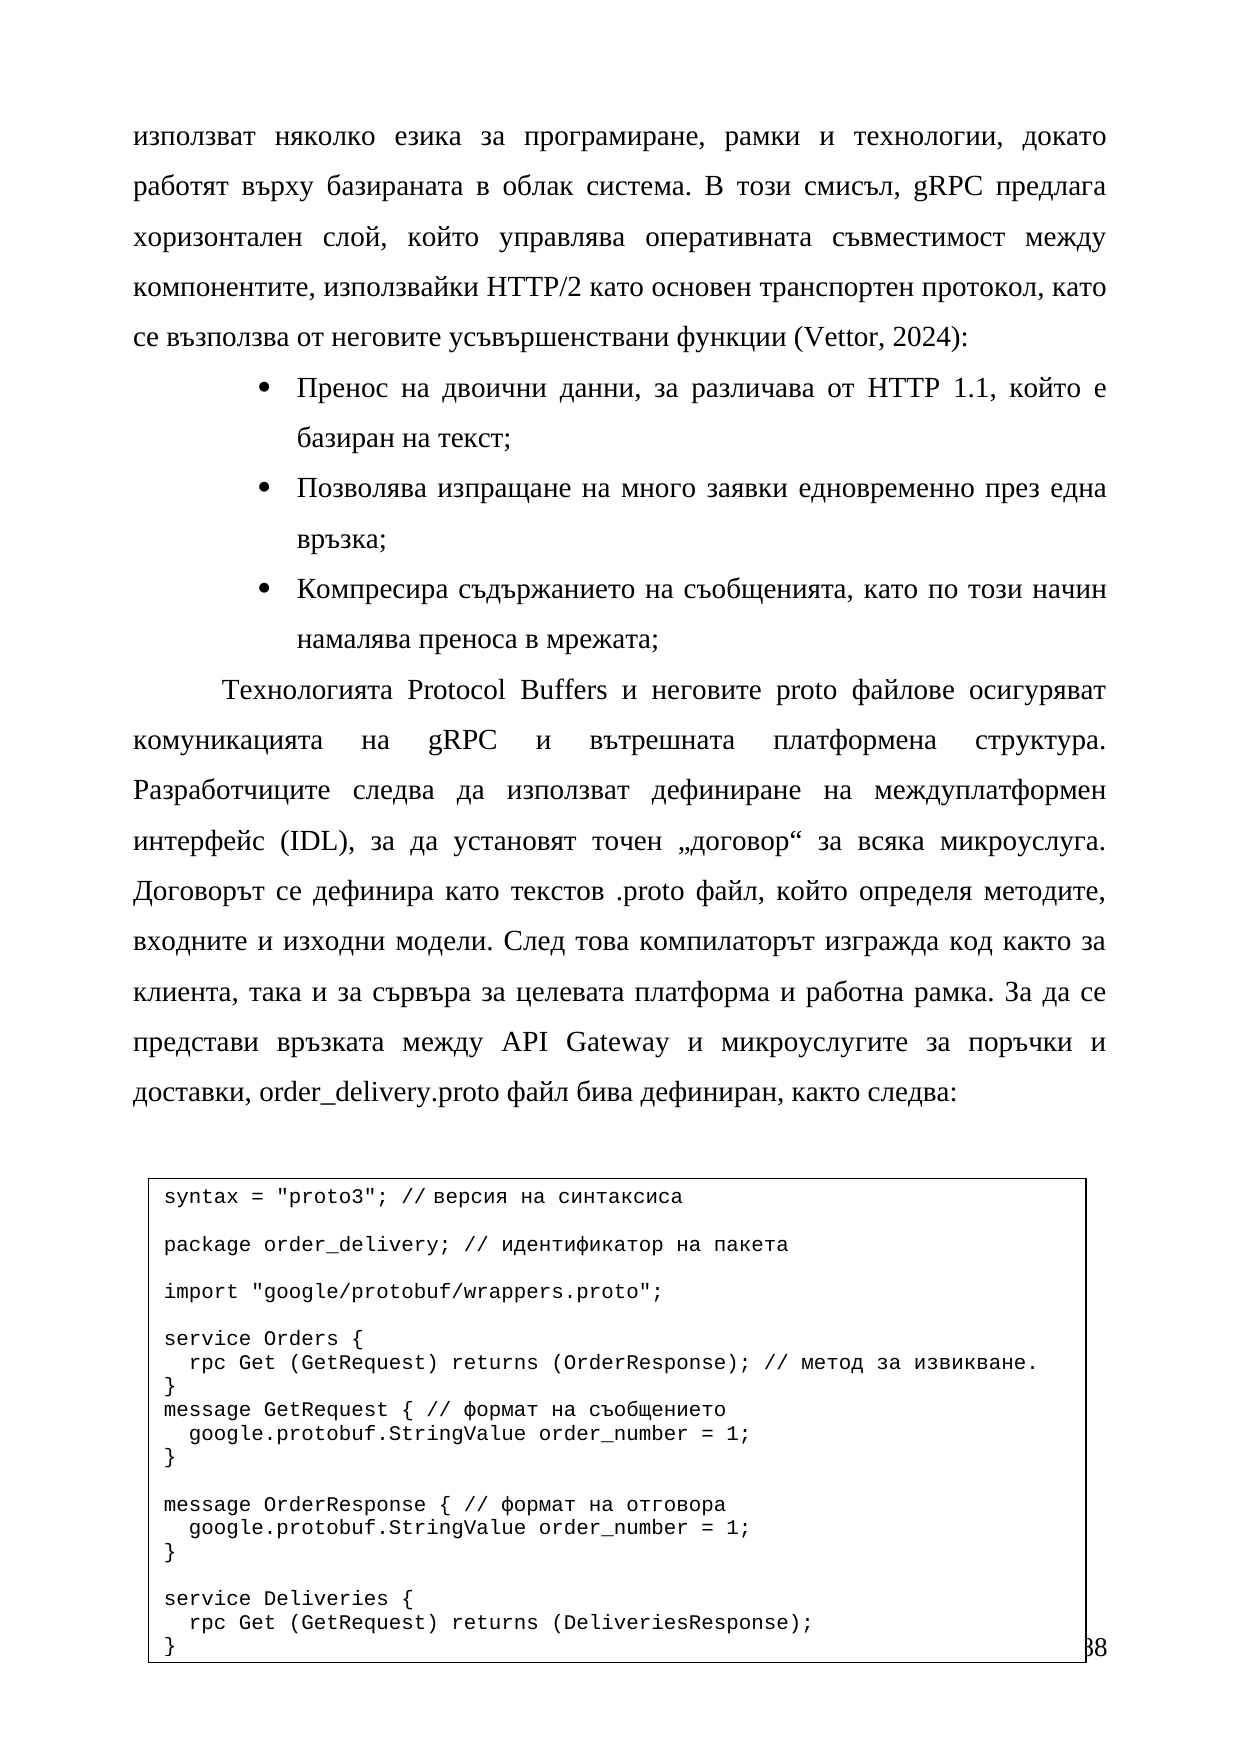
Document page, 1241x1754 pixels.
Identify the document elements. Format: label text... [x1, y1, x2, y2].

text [133, 118, 1107, 353]
list Компресира съдържанието на съобщенията, като по този начин намалява преноса в мрежата; [259, 571, 1107, 655]
list Пренос на двоични данни, за различава от HTTP 1.1, който е базиран на текст; [259, 370, 1107, 454]
list Позволява изпращане на много заявки едновременно през една връзка; [259, 470, 1107, 554]
text Технологията Protocol Buffers и неговите proto файлове осигуряват комуникацията на gRPC и вътрешната платформена структура. Разработчиците следва да използват дефиниране на междуплатформен интерфейс (IDL), за да установят точен „договор“ за всяка микроуслуга. Договорът се дефинира като текстов .proto файл, който определя методите, входните и изходни модели. След това компилаторът изгражда код както за клиента, така и за сървъра за целевата платформа и работна рамка. За да се представи връзката между API Gateway и микроуслугите за поръчки и доставки, order_delivery.proto файл бива дефиниран, както следва: [133, 672, 1107, 1108]
